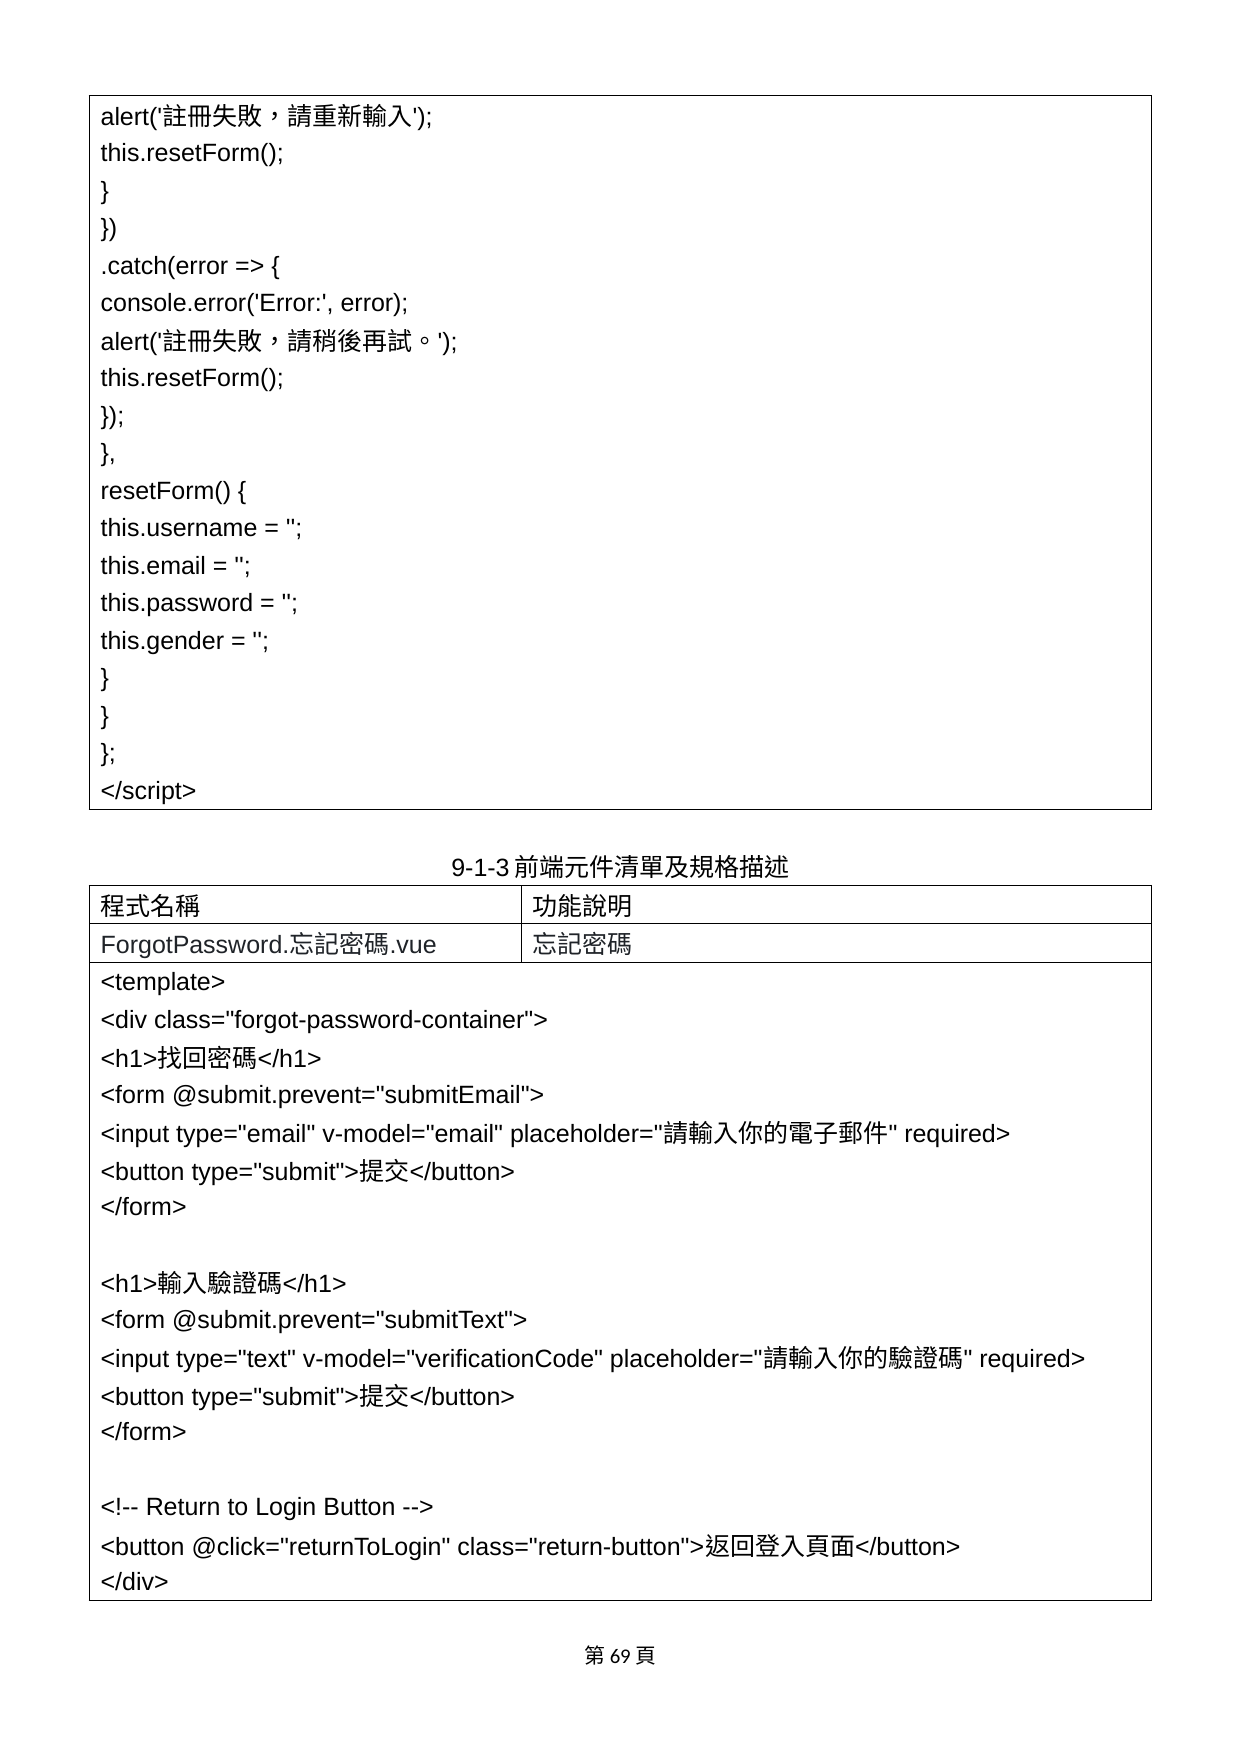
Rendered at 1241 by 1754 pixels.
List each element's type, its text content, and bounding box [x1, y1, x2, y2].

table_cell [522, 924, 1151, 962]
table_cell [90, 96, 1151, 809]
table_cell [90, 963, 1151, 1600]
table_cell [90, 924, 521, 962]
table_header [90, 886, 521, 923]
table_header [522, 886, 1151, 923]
text 9-1-3前端元件清單及規格描述 [89, 847, 1152, 885]
